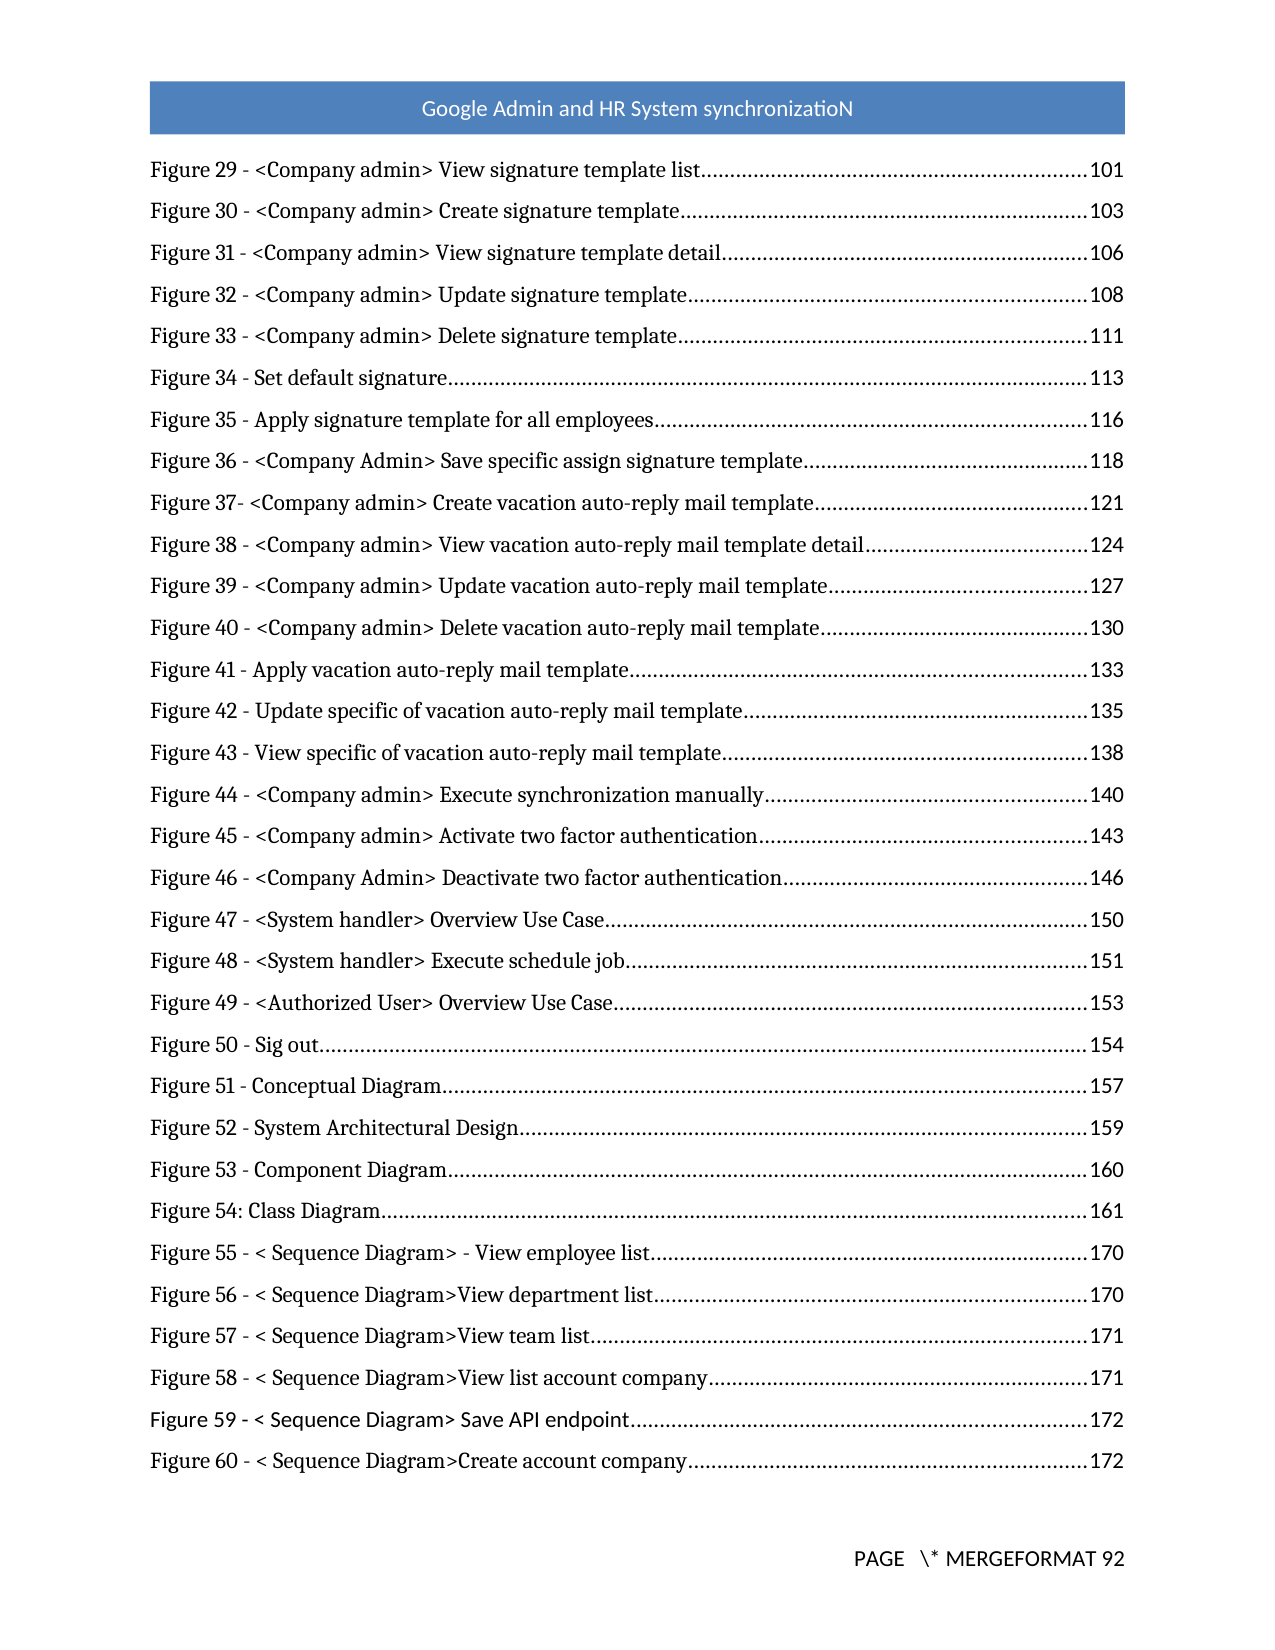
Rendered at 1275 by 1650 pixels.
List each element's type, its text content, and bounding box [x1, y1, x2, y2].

text Figure 44 - <Company admin> Execute synchronization manually 140 [150, 775, 1125, 812]
text Figure 34 - Set default signature 113 [150, 358, 1125, 396]
text Figure 56 - < Sequence Diagram>View department list 170 [150, 1275, 1125, 1312]
text Figure 55 - < Sequence Diagram> - View employee list 170 [150, 1233, 1125, 1271]
text Figure 43 - View specific of vacation auto-reply mail template 138 [150, 733, 1125, 771]
text Figure 35 - Apply signature template for all employees 116 [150, 400, 1125, 437]
text Figure 51 - Conceptual Diagram 157 [150, 1067, 1125, 1104]
text Figure 40 - <Company admin> Delete vacation auto-reply mail template 130 [150, 608, 1125, 646]
text Figure 41 - Apply vacation auto-reply mail template 133 [150, 650, 1125, 687]
text Figure 37- <Company admin> Create vacation auto-reply mail template 121 [150, 483, 1125, 521]
text Figure 42 - Update specific of vacation auto-reply mail template 135 [150, 692, 1125, 729]
text Figure 45 - <Company admin> Activate two factor authentication 143 [150, 817, 1125, 854]
text Figure 60 - < Sequence Diagram>Create account company 172 [150, 1442, 1125, 1479]
text Figure 32 - <Company admin> Update signature template 108 [150, 275, 1125, 312]
text Figure 47 - <System handler> Overview Use Case 150 [150, 900, 1125, 937]
text Figure 57 - < Sequence Diagram>View team list 171 [150, 1317, 1125, 1354]
text Figure 38 - <Company admin> View vacation auto-reply mail template detail 124 [150, 525, 1125, 562]
text Figure 39 - <Company admin> Update vacation auto-reply mail template 127 [150, 567, 1125, 604]
text Figure 29 - <Company admin> View signature template list 101 [150, 150, 1125, 187]
text Figure 48 - <System handler> Execute schedule job 151 [150, 942, 1125, 979]
text Figure 33 - <Company admin> Delete signature template 111 [150, 317, 1125, 354]
text Figure 49 - <Authorized User> Overview Use Case 153 [150, 983, 1125, 1021]
text Figure 31 - <Company admin> View signature template detail 106 [150, 233, 1125, 271]
text Figure 30 - <Company admin> Create signature template 103 [150, 192, 1125, 229]
text Figure 53 - Component Diagram 160 [150, 1150, 1125, 1187]
text Figure 54: Class Diagram 161 [150, 1192, 1125, 1229]
text Figure 58 - < Sequence Diagram>View list account company 171 [150, 1358, 1125, 1396]
text Figure 52 - System Architectural Design 159 [150, 1108, 1125, 1146]
text Figure 46 - <Company Admin> Deactivate two factor authentication 146 [150, 858, 1125, 896]
text Figure 50 - Sig out 154 [150, 1025, 1125, 1062]
text Figure 36 - <Company Admin> Save specific assign signature template 118 [150, 442, 1125, 479]
text Figure 59 - < Sequence Diagram> Save API endpoint 172 [150, 1400, 1125, 1437]
